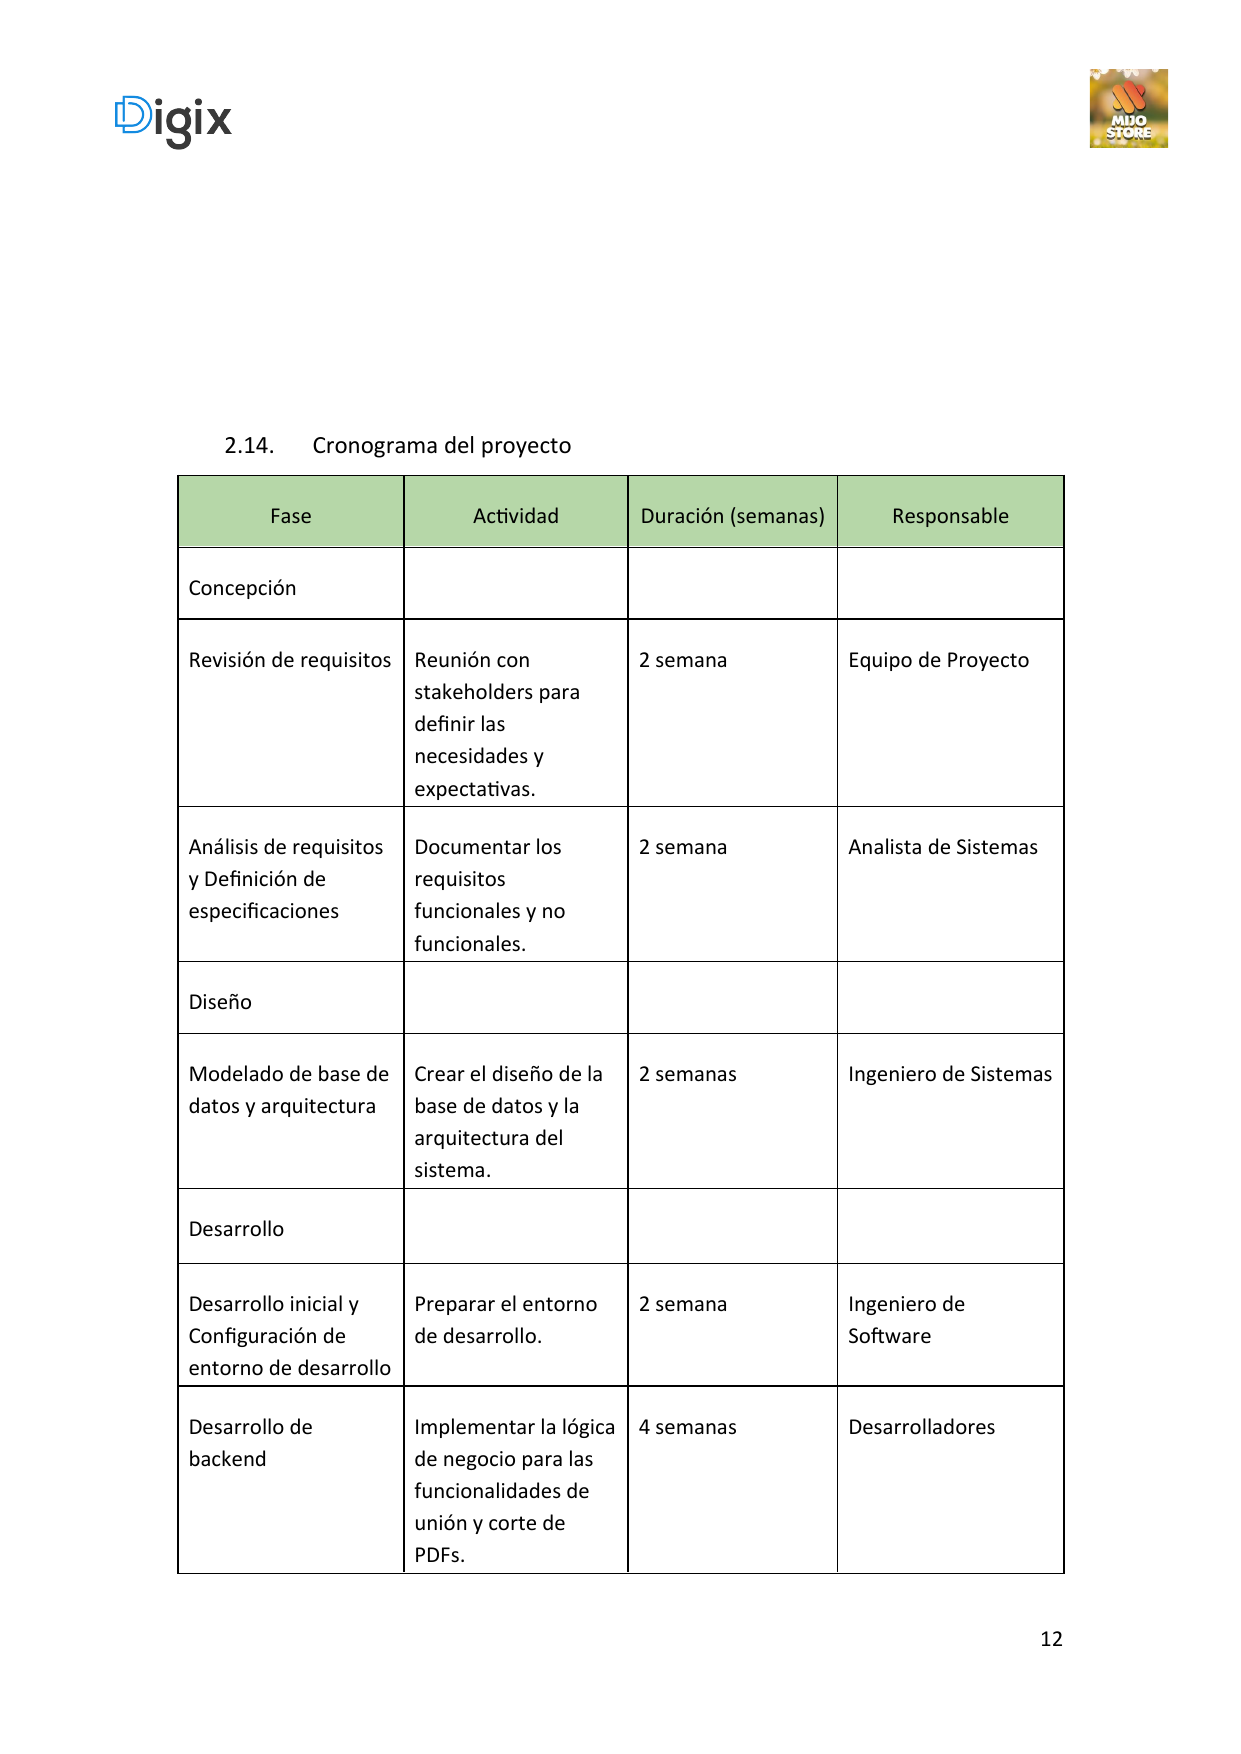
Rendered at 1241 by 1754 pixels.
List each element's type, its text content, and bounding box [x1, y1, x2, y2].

table_cell 2 semana [629, 807, 837, 961]
table_cell Concepción [179, 548, 403, 618]
table_cell [629, 1189, 837, 1262]
table_cell 2 semana [629, 620, 837, 806]
table_cell Preparar el entorno de desarrollo. [405, 1264, 627, 1385]
table_cell Modelado de base de datos y arquitectura [179, 1034, 403, 1187]
table_cell Crear el diseño de la base de datos y la arquitectura del sistema. [405, 1034, 627, 1187]
table_cell Documentar los requisitos funcionales y no funcionales. [405, 807, 627, 961]
table_header Responsable [838, 476, 1063, 546]
table_cell Ingeniero de Software [838, 1264, 1063, 1385]
picture [108, 92, 237, 151]
table_cell Equipo de Proyecto [838, 620, 1063, 806]
subtitle Cronograma del proyecto [275, 429, 1063, 459]
table_cell Diseño [179, 962, 403, 1032]
table_header Fase [179, 476, 403, 546]
table_cell 2 semanas [629, 1034, 837, 1187]
table_cell [405, 962, 627, 1032]
table_cell [629, 548, 837, 618]
table_cell Desarrollo inicial y Configuración de entorno de desarrollo [179, 1264, 403, 1385]
table_cell Implementar la lógica de negocio para las funcionalidades de unión y corte de PDFs. [405, 1387, 627, 1572]
table_header Duración (semanas) [629, 476, 837, 546]
table_header Actividad [405, 476, 627, 546]
table_cell Analista de Sistemas [838, 807, 1063, 961]
table_cell [838, 1189, 1063, 1262]
picture [1089, 69, 1169, 148]
table_cell [405, 548, 627, 618]
table_cell [838, 962, 1063, 1032]
table_cell Ingeniero de Sistemas [838, 1034, 1063, 1187]
table_cell Desarrollo de backend [179, 1387, 403, 1572]
table_cell Desarrolladores [838, 1387, 1063, 1572]
table_cell Revisión de requisitos [179, 620, 403, 806]
table_cell [629, 962, 837, 1032]
table_cell [405, 1189, 627, 1262]
table_cell 4 semanas [629, 1387, 837, 1572]
table_cell Análisis de requisitos y Definición de especificaciones [179, 807, 403, 961]
table_cell Reunión con stakeholders para definir las necesidades y expectativas. [405, 620, 627, 806]
table_cell [838, 548, 1063, 618]
table_cell 2 semana [629, 1264, 837, 1385]
table_cell Desarrollo [179, 1189, 403, 1262]
